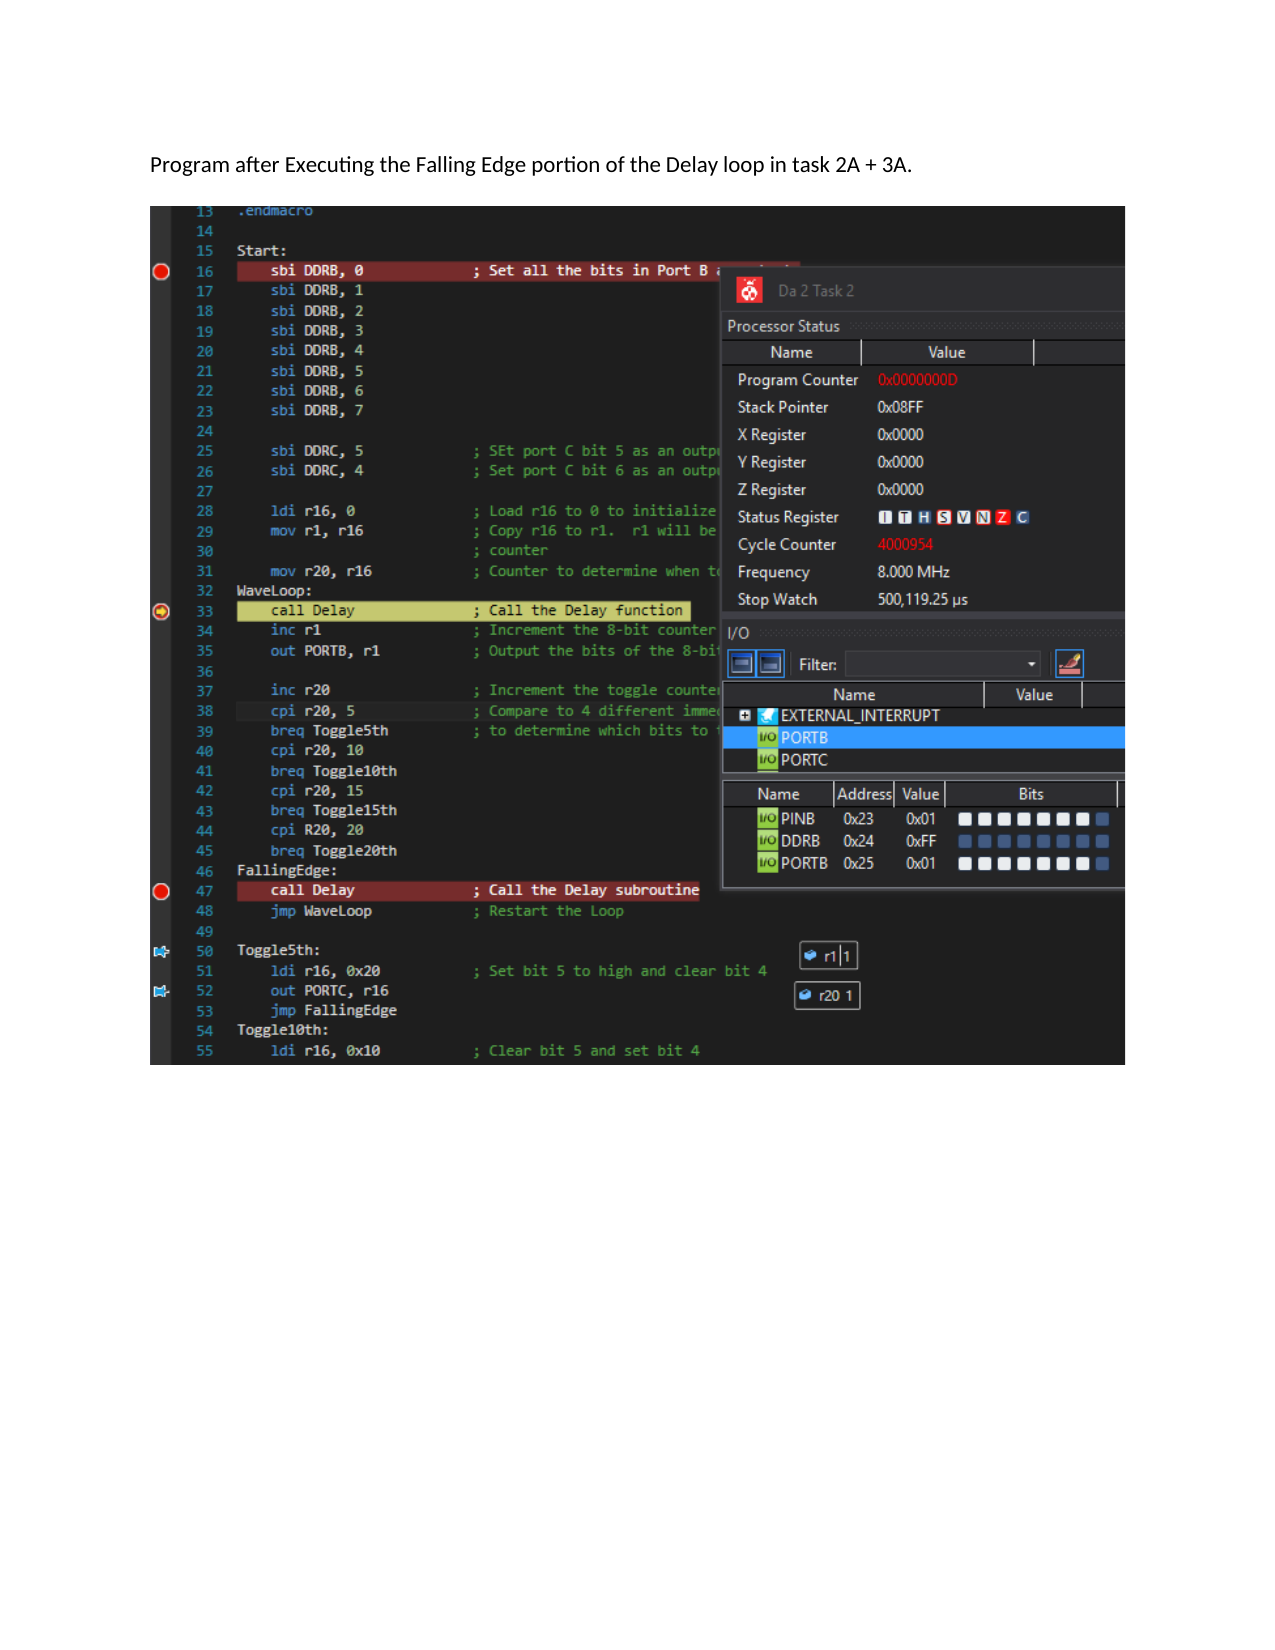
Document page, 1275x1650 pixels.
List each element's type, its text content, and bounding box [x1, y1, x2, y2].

text Program after Executing the Falling Edge portion of the Delay loop in task 2A + 3A. [150, 150, 1125, 178]
picture [150, 206, 1125, 1065]
